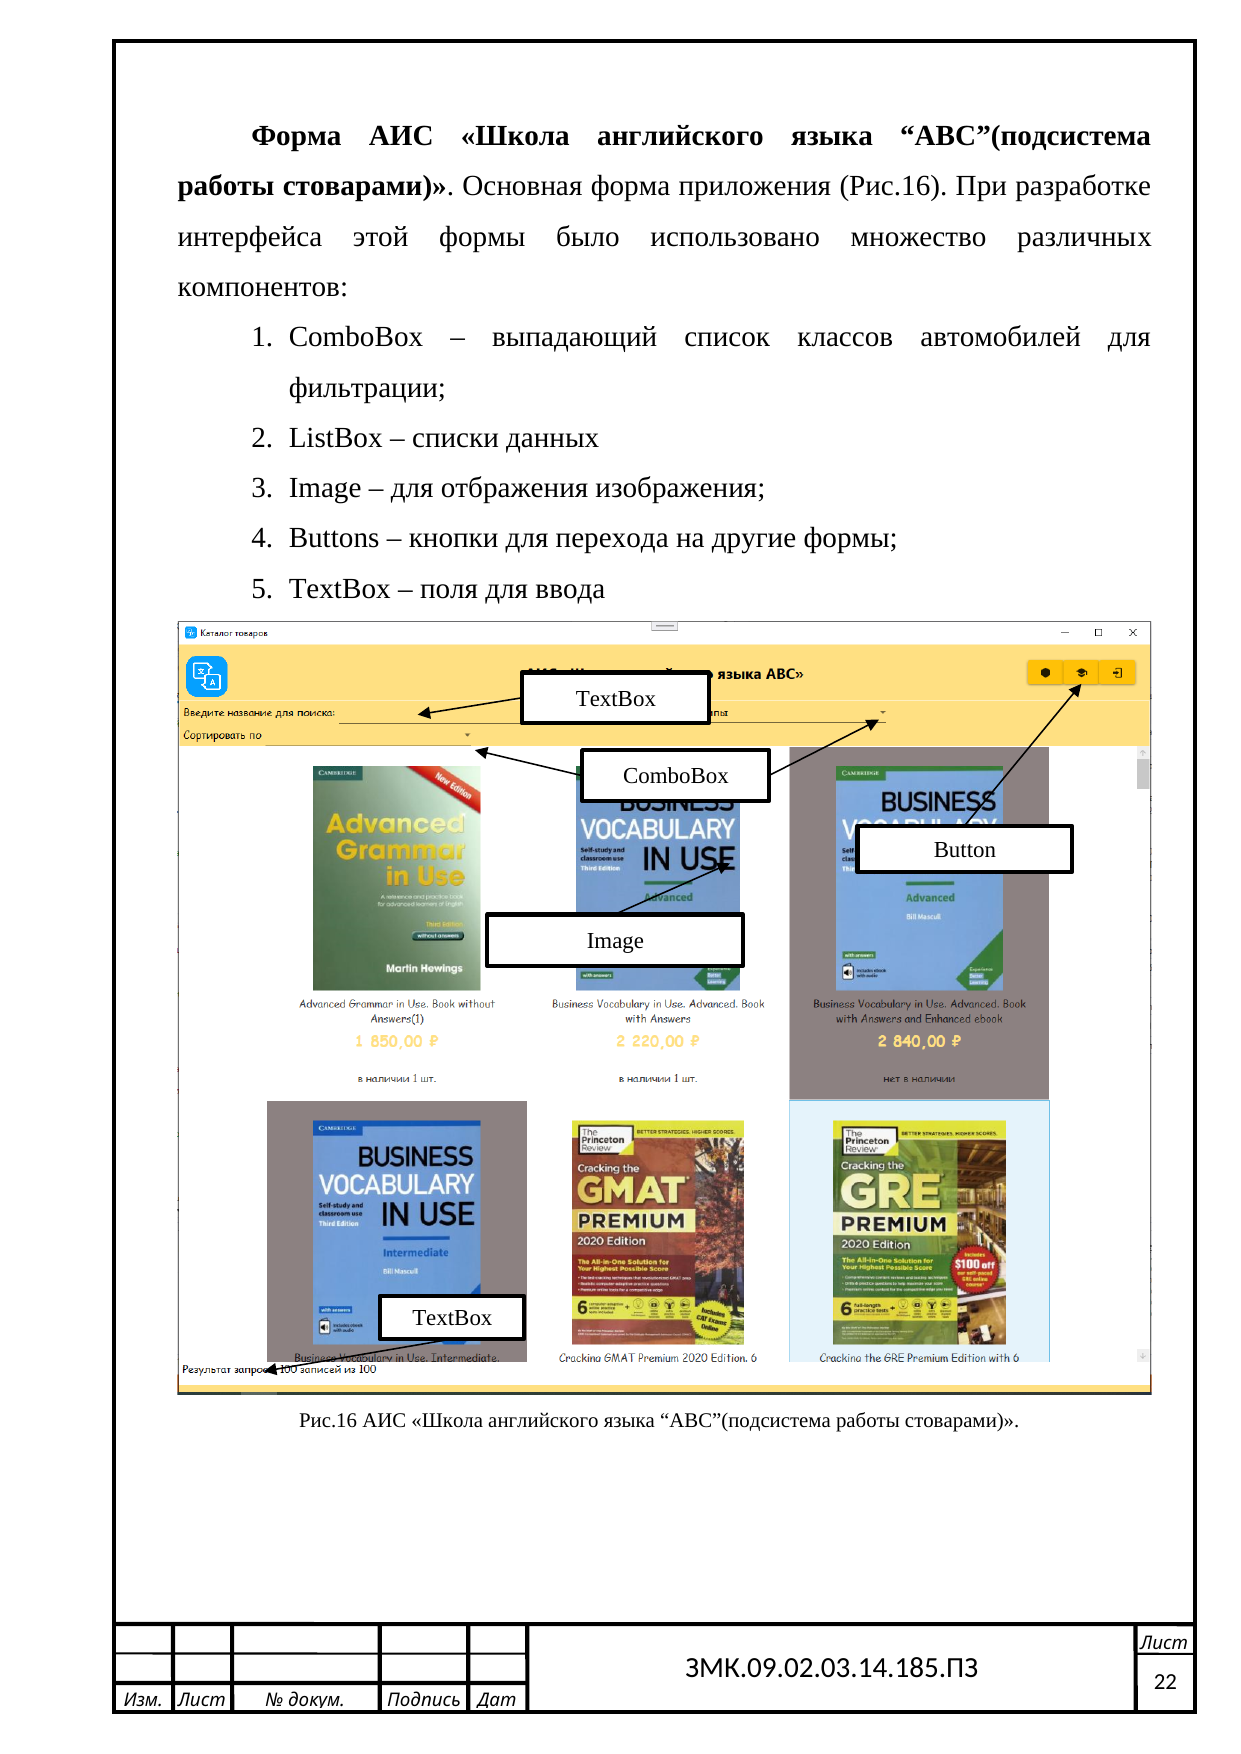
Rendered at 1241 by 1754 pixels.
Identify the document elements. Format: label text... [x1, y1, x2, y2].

picture [177, 621, 1152, 1395]
list Buttons – кнопки для перехода на другие формы; [251, 521, 1152, 554]
list ListBox – списки данных [251, 420, 1152, 453]
list Image – для отбражения изображения; [251, 470, 1152, 504]
list ComboBox – выпадающий список классов автомобилей для фильтрации; [251, 319, 1152, 403]
text Форма АИС «Школа английского языка “ABC”(подсистема работы стоварами)». Основная форма приложения (Рис.16). При разработке интерфейса этой формы было использовано множество различныx компонентов: [177, 118, 1152, 303]
list TextBox – поля для ввода [251, 571, 1152, 604]
text Рис.16 АИС «Школа английского языка “ABC”(подсистема работы стоварами)». [177, 1408, 1141, 1432]
